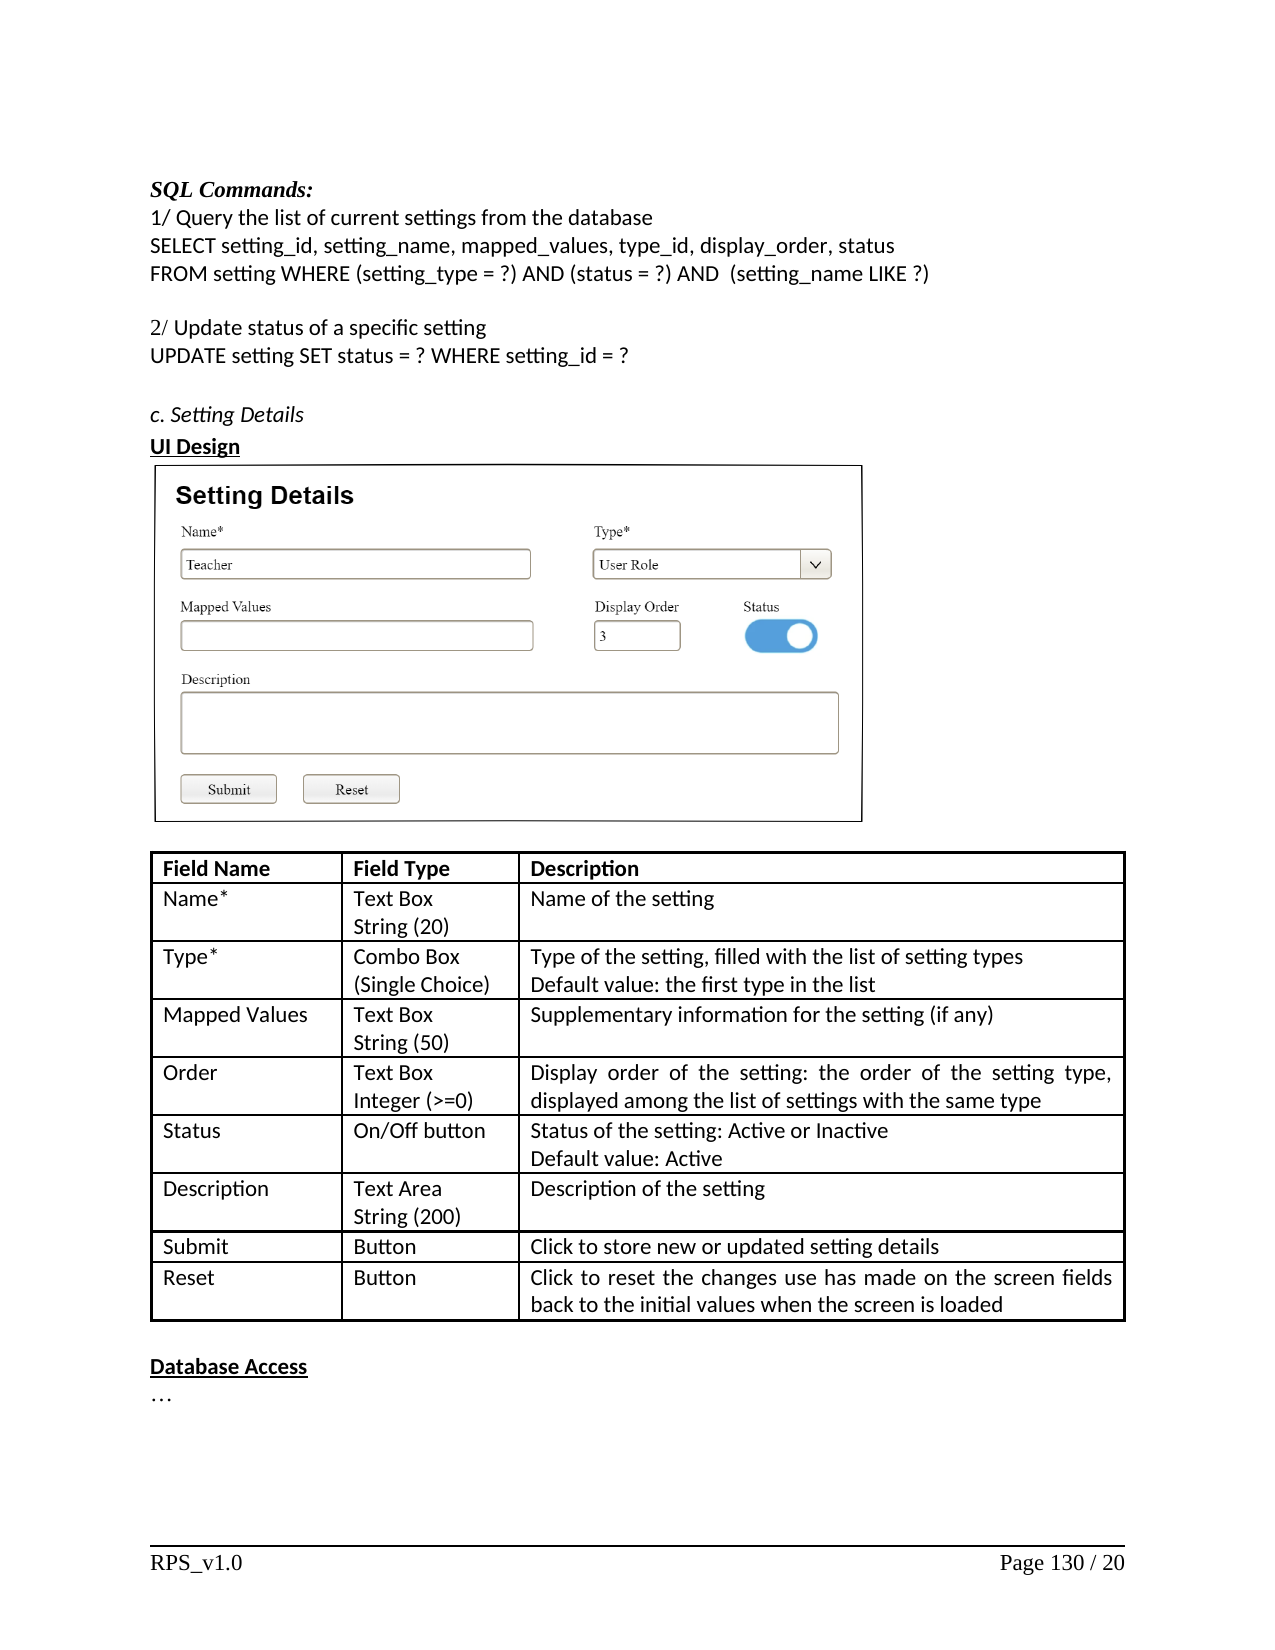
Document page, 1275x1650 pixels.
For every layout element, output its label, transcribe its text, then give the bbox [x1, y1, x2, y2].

subtitle c. Setting Details [150, 400, 1125, 428]
text 1/ Query the list of current settings from the database [150, 203, 1125, 231]
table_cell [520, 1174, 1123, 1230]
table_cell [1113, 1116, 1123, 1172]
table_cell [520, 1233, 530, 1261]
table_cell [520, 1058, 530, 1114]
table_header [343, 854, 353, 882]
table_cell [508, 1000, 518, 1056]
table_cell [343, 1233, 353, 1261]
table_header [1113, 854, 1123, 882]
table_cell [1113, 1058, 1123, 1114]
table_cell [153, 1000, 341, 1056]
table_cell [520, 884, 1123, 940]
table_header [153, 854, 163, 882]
text SQL Commands: [150, 176, 1125, 203]
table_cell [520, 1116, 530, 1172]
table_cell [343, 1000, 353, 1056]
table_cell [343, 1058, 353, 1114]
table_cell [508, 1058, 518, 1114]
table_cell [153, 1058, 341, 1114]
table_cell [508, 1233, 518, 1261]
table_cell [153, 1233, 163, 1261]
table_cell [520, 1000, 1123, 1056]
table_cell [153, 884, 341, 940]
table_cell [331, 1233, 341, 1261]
text UPDATE setting SET status = ? WHERE setting_id = ? [150, 341, 1125, 369]
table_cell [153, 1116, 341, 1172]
text SELECT setting_id, setting_name, mapped_values, type_id, display_order, status [150, 231, 1125, 259]
subtitle UI Design [150, 432, 1125, 460]
text 2/ Update status of a specific setting [150, 313, 1125, 341]
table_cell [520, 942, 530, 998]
text … [150, 1380, 1125, 1407]
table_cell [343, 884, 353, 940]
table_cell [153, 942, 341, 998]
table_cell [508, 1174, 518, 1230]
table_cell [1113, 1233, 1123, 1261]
text FROM setting WHERE (setting_type = ?) AND (status = ?) AND (setting_name LIKE ?) [150, 259, 1125, 287]
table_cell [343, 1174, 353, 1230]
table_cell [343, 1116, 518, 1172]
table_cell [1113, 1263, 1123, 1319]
subtitle Database Access [150, 1352, 1125, 1380]
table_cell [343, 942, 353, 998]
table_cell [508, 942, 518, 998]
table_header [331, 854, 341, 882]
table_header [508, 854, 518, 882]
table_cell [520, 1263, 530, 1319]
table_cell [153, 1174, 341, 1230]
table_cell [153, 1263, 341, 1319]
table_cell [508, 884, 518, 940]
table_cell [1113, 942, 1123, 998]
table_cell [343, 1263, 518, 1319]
picture [150, 460, 867, 825]
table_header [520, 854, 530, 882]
